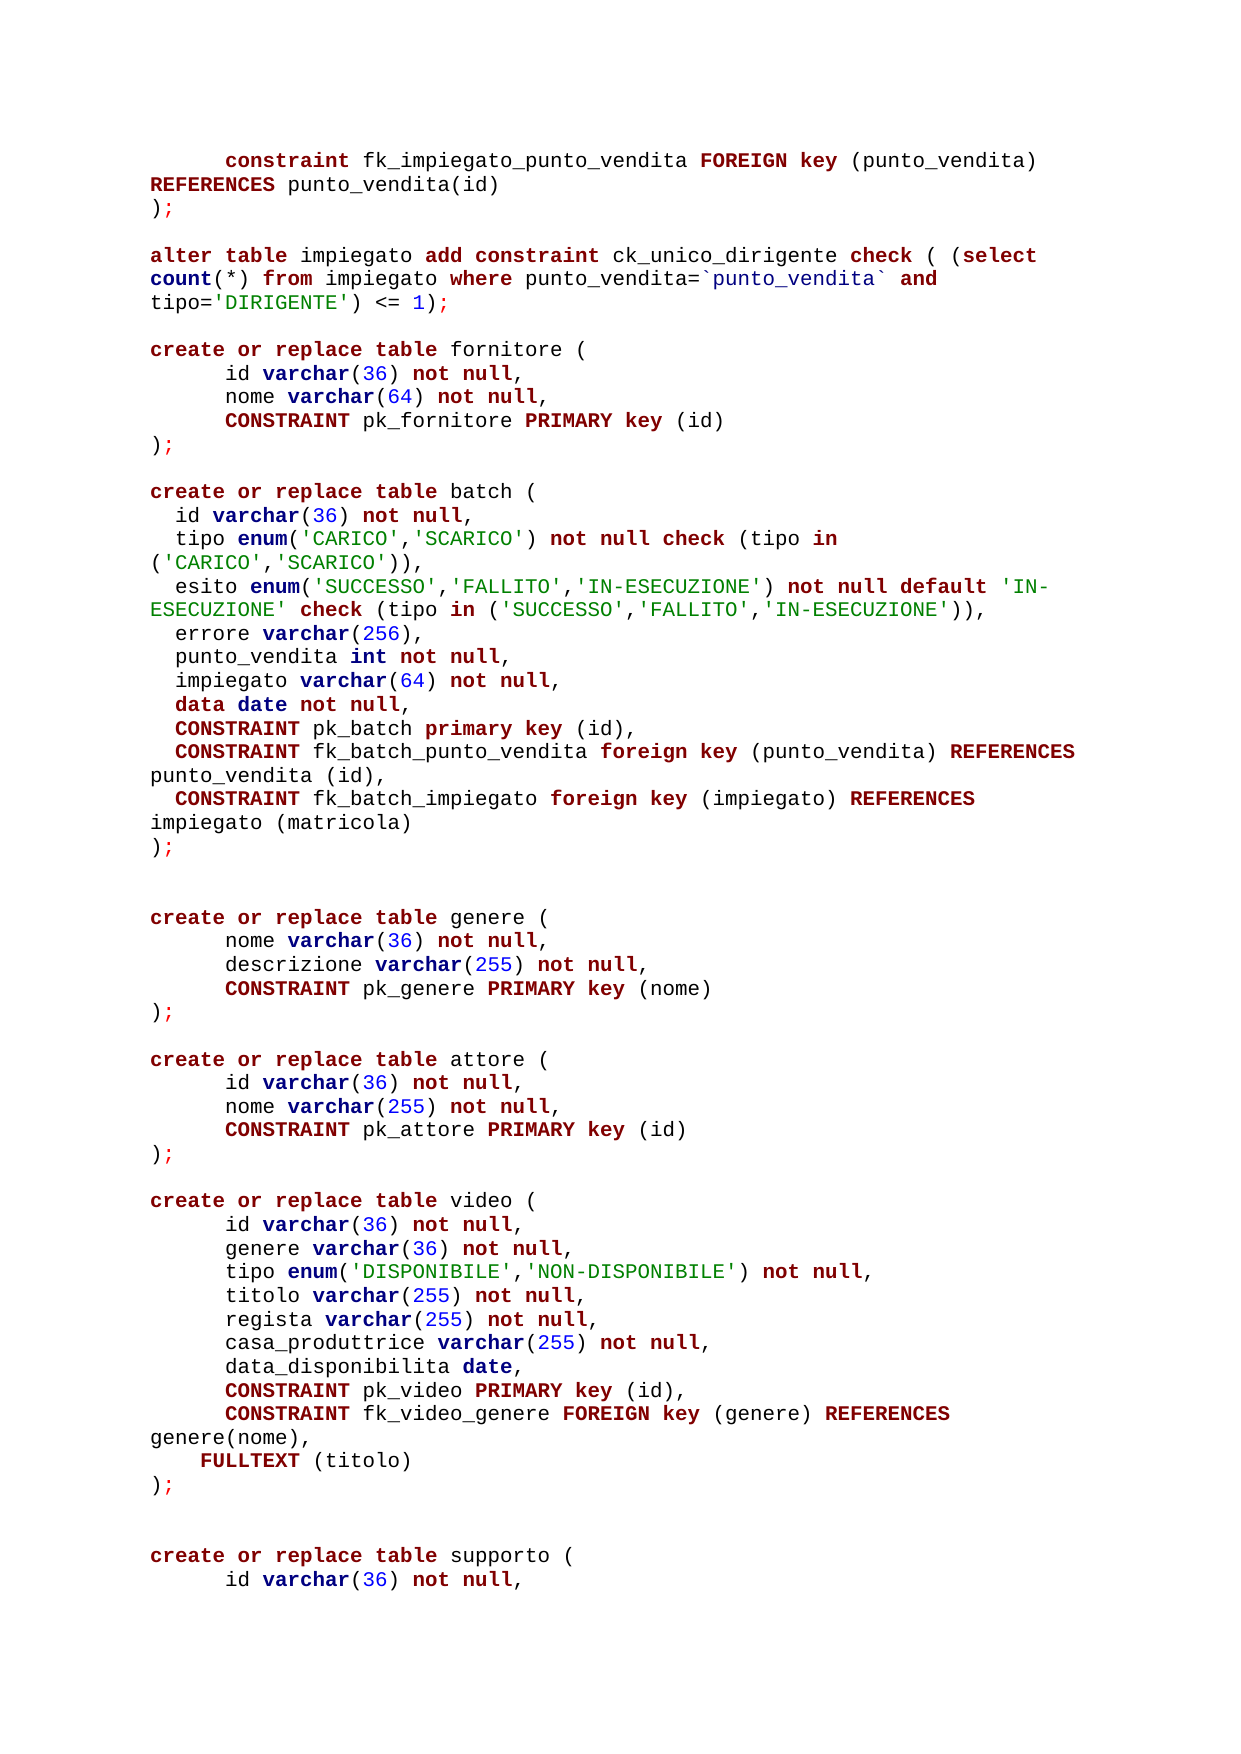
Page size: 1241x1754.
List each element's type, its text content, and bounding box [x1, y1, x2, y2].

text nome varchar(255) not null, [150, 1096, 1090, 1119]
text errore varchar(256), [150, 623, 1090, 647]
text tipo enum('CARICO','SCARICO') not null check (tipo in ('CARICO','SCARICO')), [150, 528, 1090, 576]
text constraint fk_impiegato_punto_vendita FOREIGN key (punto_vendita) REFERENCES punto_vendita(id) [150, 150, 1090, 197]
text CONSTRAINT fk_batch_punto_vendita foreign key (punto_vendita) REFERENCES punto_vendita (id), [150, 741, 1090, 788]
text tipo enum('DISPONIBILE','NON-DISPONIBILE') not null, [150, 1261, 1090, 1285]
text CONSTRAINT pk_fornitore PRIMARY key (id) [150, 410, 1090, 434]
text create or replace table video ( [150, 1190, 1090, 1214]
text create or replace table attore ( [150, 1048, 1090, 1072]
text ); [150, 197, 1090, 221]
text id varchar(36) not null, [150, 363, 1090, 386]
text id varchar(36) not null, [150, 1569, 1090, 1592]
text ); [150, 836, 1090, 859]
text CONSTRAINT pk_genere PRIMARY key (nome) [150, 978, 1090, 1001]
text esito enum('SUCCESSO','FALLITO','IN-ESECUZIONE') not null default 'IN-ESECUZIONE' check (tipo in ('SUCCESSO','FALLITO','IN-ESECUZIONE')), [150, 576, 1090, 623]
text ); [150, 1474, 1090, 1498]
text CONSTRAINT fk_batch_impiegato foreign key (impiegato) REFERENCES impiegato (matricola) [150, 788, 1090, 836]
text nome varchar(36) not null, [150, 930, 1090, 954]
text alter table impiegato add constraint ck_unico_dirigente check ( (select count(*) from impiegato where punto_vendita=`punto_vendita` and tipo='DIRIGENTE') <= 1); [150, 244, 1090, 316]
text nome varchar(64) not null, [150, 386, 1090, 410]
text FULLTEXT (titolo) [150, 1451, 1090, 1474]
text punto_vendita int not null, [150, 647, 1090, 670]
text create or replace table fornitore ( [150, 339, 1090, 363]
text data date not null, [150, 694, 1090, 717]
text genere varchar(36) not null, [150, 1238, 1090, 1261]
text create or replace table genere ( [150, 907, 1090, 930]
text data_disponibilita date, [150, 1356, 1090, 1379]
text descrizione varchar(255) not null, [150, 954, 1090, 978]
text id varchar(36) not null, [150, 1214, 1090, 1238]
text CONSTRAINT fk_video_genere FOREIGN key (genere) REFERENCES genere(nome), [150, 1403, 1090, 1451]
text ); [150, 1143, 1090, 1167]
text impiegato varchar(64) not null, [150, 670, 1090, 694]
text CONSTRAINT pk_video PRIMARY key (id), [150, 1379, 1090, 1403]
text CONSTRAINT pk_batch primary key (id), [150, 717, 1090, 741]
text regista varchar(255) not null, [150, 1309, 1090, 1332]
text create or replace table supporto ( [150, 1545, 1090, 1569]
text CONSTRAINT pk_attore PRIMARY key (id) [150, 1119, 1090, 1143]
text ); [150, 1001, 1090, 1025]
text id varchar(36) not null, [150, 505, 1090, 528]
text id varchar(36) not null, [150, 1072, 1090, 1096]
text titolo varchar(255) not null, [150, 1285, 1090, 1309]
text casa_produttrice varchar(255) not null, [150, 1332, 1090, 1356]
text ); [150, 434, 1090, 457]
text create or replace table batch ( [150, 481, 1090, 505]
